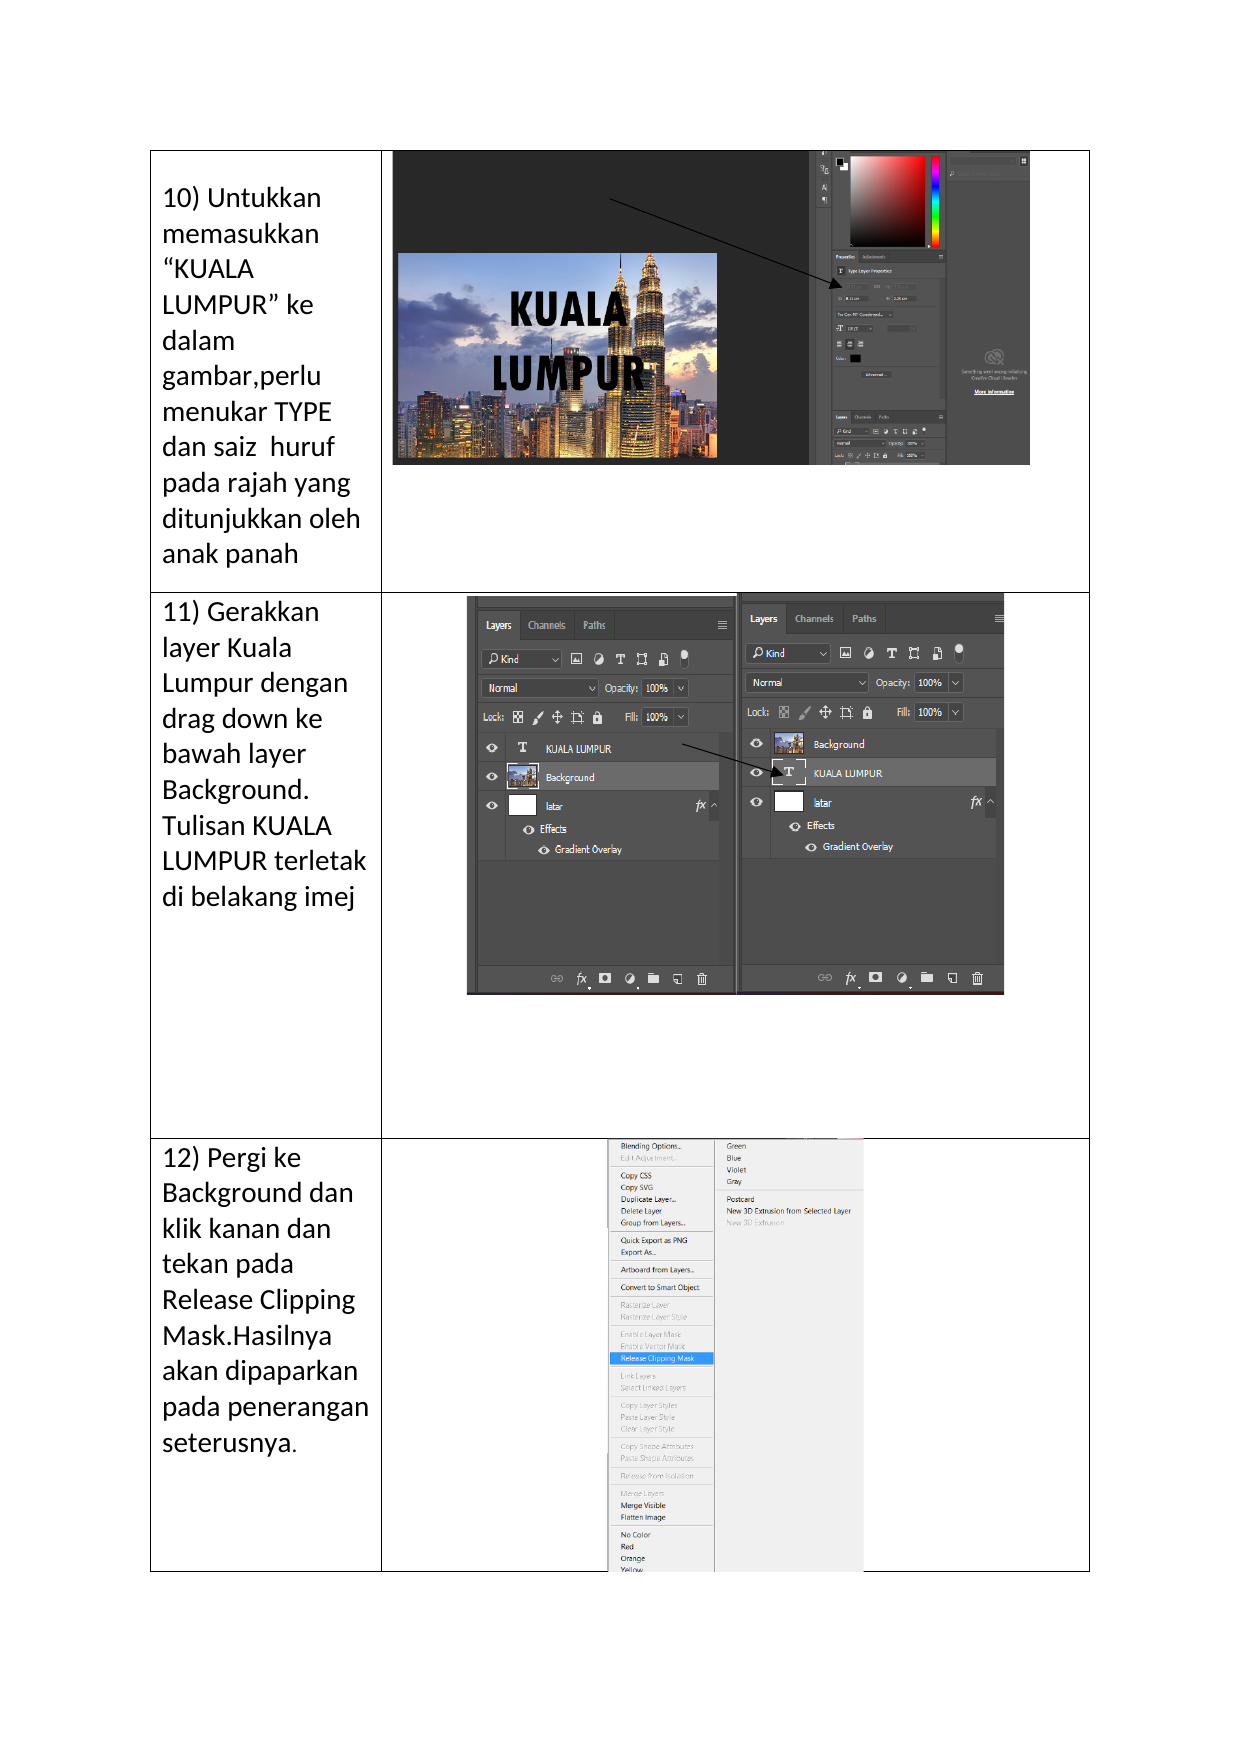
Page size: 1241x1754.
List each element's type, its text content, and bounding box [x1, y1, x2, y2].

table_cell [382, 1139, 607, 1571]
table_cell 12) Pergi ke Background dan klik kanan dan tekan pada Release Clipping Mask.Hasilnya akan dipaparkan pada penerangan seterusnya. [151, 1139, 381, 1571]
picture [607, 1138, 864, 1572]
picture [466, 593, 1005, 995]
table_cell 10) Untukkan memasukkan “KUALA LUMPUR” ke dalam gambar,perlu menukar TYPE dan saiz huruf pada rajah yang ditunjukkan oleh anak panah [151, 151, 381, 592]
table_cell [864, 1139, 1089, 1571]
table_cell 11) Gerakkan layer Kuala Lumpur dengan drag down ke bawah layer Background. Tulisan KUALA LUMPUR terletak di belakang imej [151, 593, 381, 1138]
table_cell [382, 593, 1089, 1138]
table_cell [382, 151, 1089, 592]
picture [392, 151, 1030, 465]
